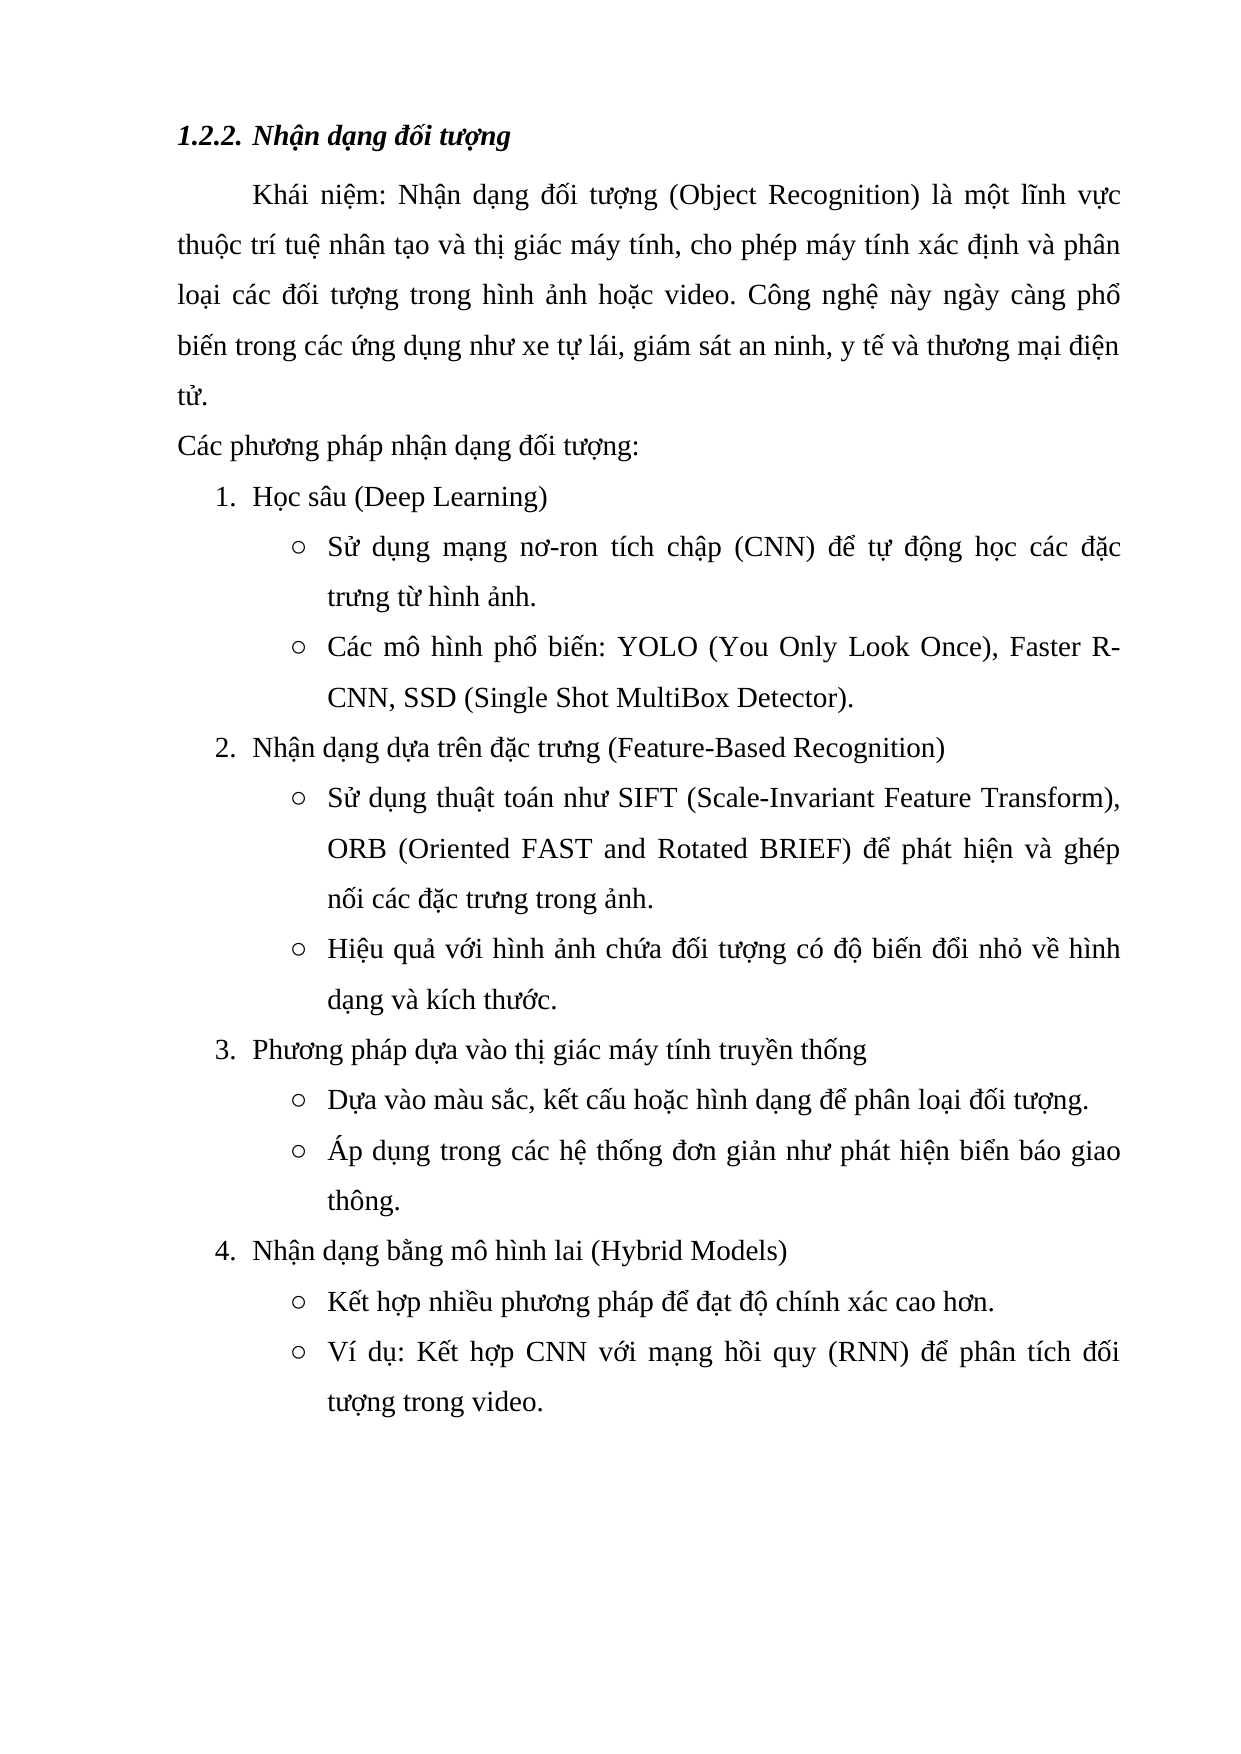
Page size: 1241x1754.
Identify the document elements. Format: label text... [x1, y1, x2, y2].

list Phương pháp dựa vào thị giác máy tính truyền thống [214, 1032, 1122, 1066]
list Các mô hình phổ biến: YOLO (You Only Look Once), Faster R-CNN, SSD (Single Shot MultiBox Detector). [289, 629, 1122, 713]
list Nhận dạng bằng mô hình lai (Hybrid Models) [214, 1233, 1122, 1267]
text Khái niệm: Nhận dạng đối tượng (Object Recognition) là một lĩnh vực thuộc trí tuệ nhân tạo và thị giác máy tính, cho phép máy tính xác định và phân loại các đối tượng trong hình ảnh hoặc video. Công nghệ này ngày càng phổ biến trong các ứng dụng như xe tự lái, giám sát an ninh, y tế và thương mại điện tử. [177, 177, 1122, 412]
list Học sâu (Deep Learning) [214, 479, 1122, 512]
text Các phương pháp nhận dạng đối tượng: [177, 428, 1122, 462]
list Sử dụng thuật toán như SIFT (Scale-Invariant Feature Transform), ORB (Oriented FAST and Rotated BRIEF) để phát hiện và ghép nối các đặc trưng trong ảnh. [289, 781, 1122, 915]
list Hiệu quả với hình ảnh chứa đối tượng có độ biến đổi nhỏ về hình dạng và kích thước. [289, 931, 1122, 1015]
list Nhận dạng dựa trên đặc trưng (Feature-Based Recognition) [214, 730, 1122, 764]
list Ví dụ: Kết hợp CNN với mạng hồi quy (RNN) để phân tích đối tượng trong video. [289, 1334, 1122, 1418]
list Sử dụng mạng nơ-ron tích chập (CNN) để tự động học các đặc trưng từ hình ảnh. [289, 529, 1122, 613]
subtitle Nhận dạng đối tượng [177, 118, 1122, 152]
list Dựa vào màu sắc, kết cấu hoặc hình dạng để phân loại đối tượng. [289, 1082, 1122, 1116]
list Áp dụng trong các hệ thống đơn giản như phát hiện biển báo giao thông. [289, 1133, 1122, 1217]
list Kết hợp nhiều phương pháp để đạt độ chính xác cao hơn. [289, 1284, 1122, 1317]
